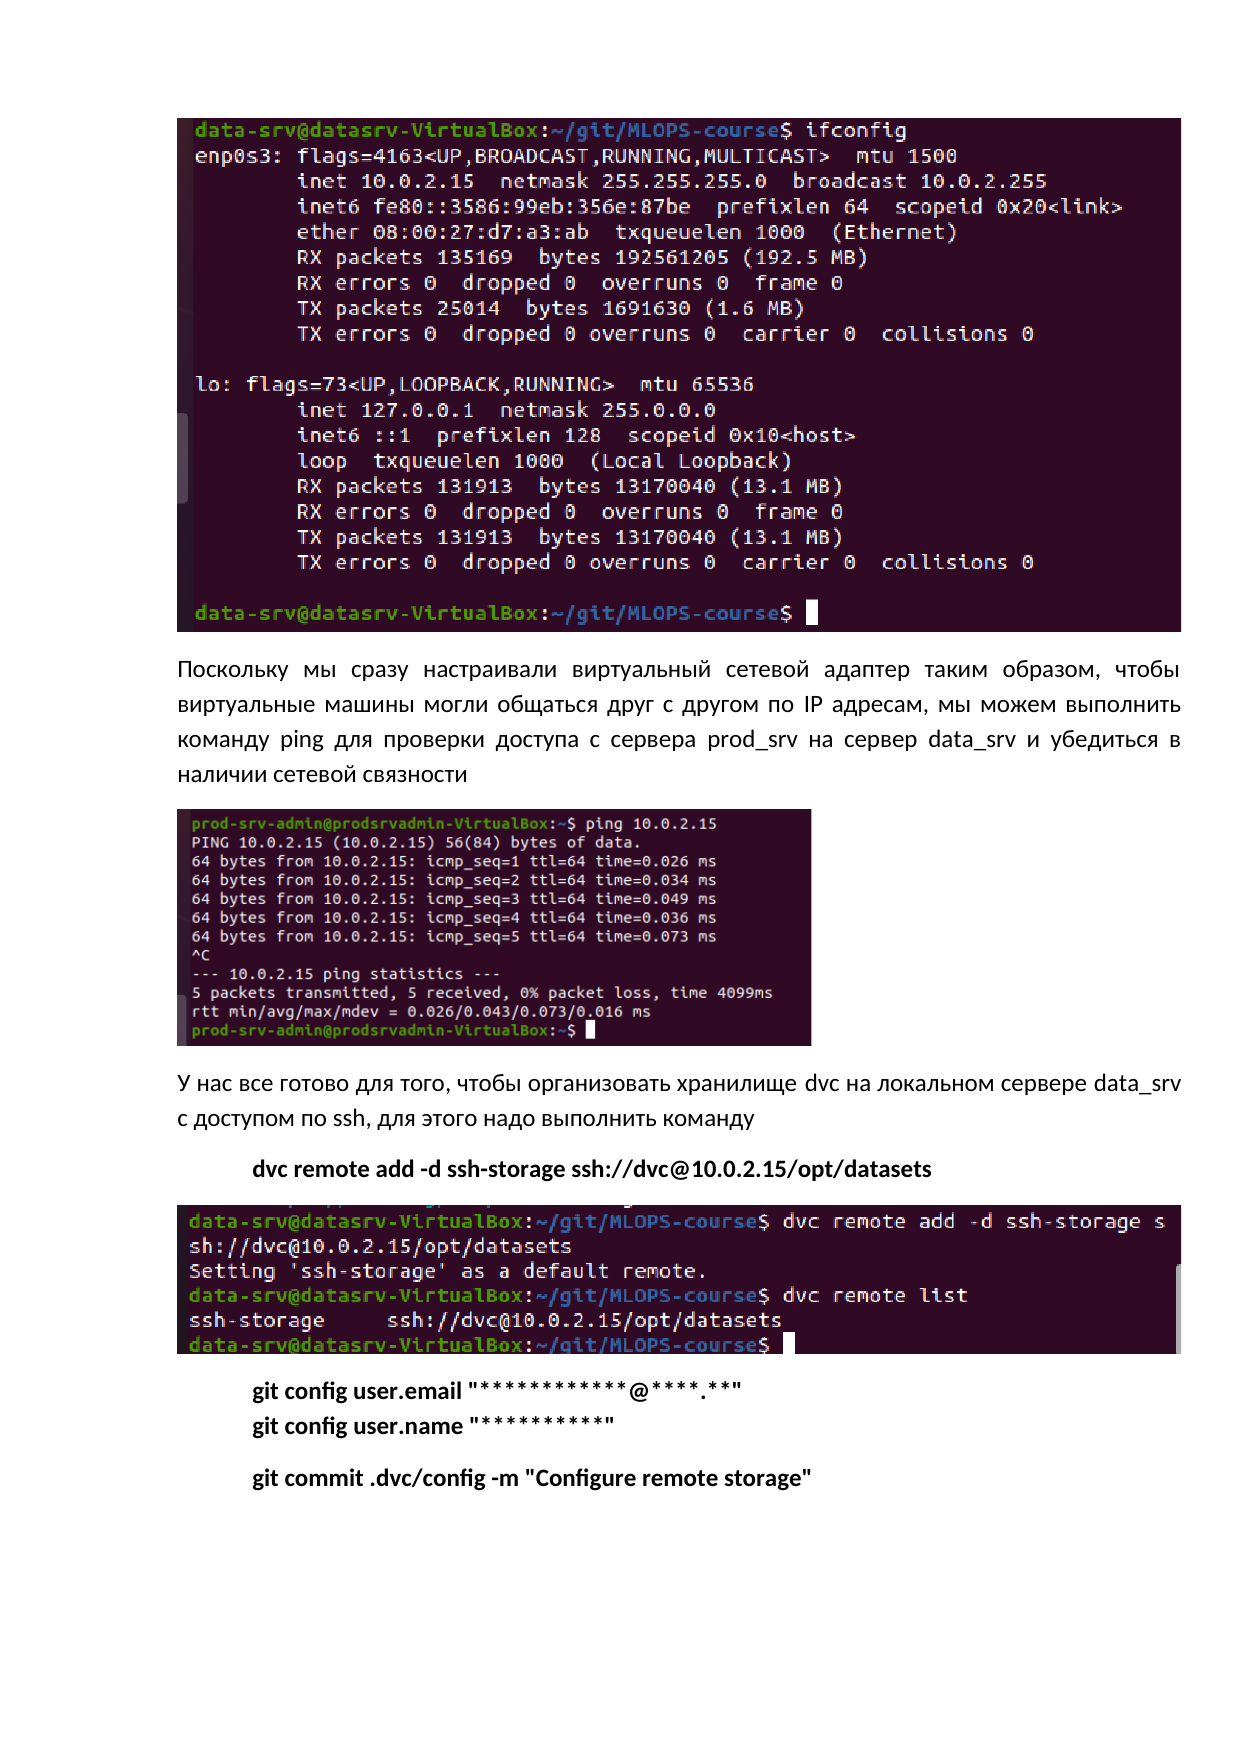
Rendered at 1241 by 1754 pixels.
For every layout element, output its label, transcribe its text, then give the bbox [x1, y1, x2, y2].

picture [177, 118, 1182, 632]
text git commit .dvc/config -m "Configure remote storage" [252, 1462, 1181, 1492]
text Поскольку мы сразу настраивали виртуальный сетевой адаптер таким образом, чтобы виртуальные машины могли общаться друг с другом по IP адресам, мы можем выполнить команду ping для проверки доступа с сервера prod_srv на сервер data_srv и убедиться в наличии сетевой связности [177, 653, 1181, 788]
text dvc remote add -d ssh-storage ssh://dvc@10.0.2.15/opt/datasets [252, 1154, 1181, 1184]
picture [177, 1205, 1182, 1354]
picture [177, 809, 812, 1046]
text git config user.email "************@****.**" git config user.name "**********" [252, 1375, 1181, 1441]
text У нас все готово для того, чтобы организовать хранилище dvc на локальном сервере data_srv с доступом по ssh, для этого надо выполнить команду [177, 1067, 1181, 1132]
